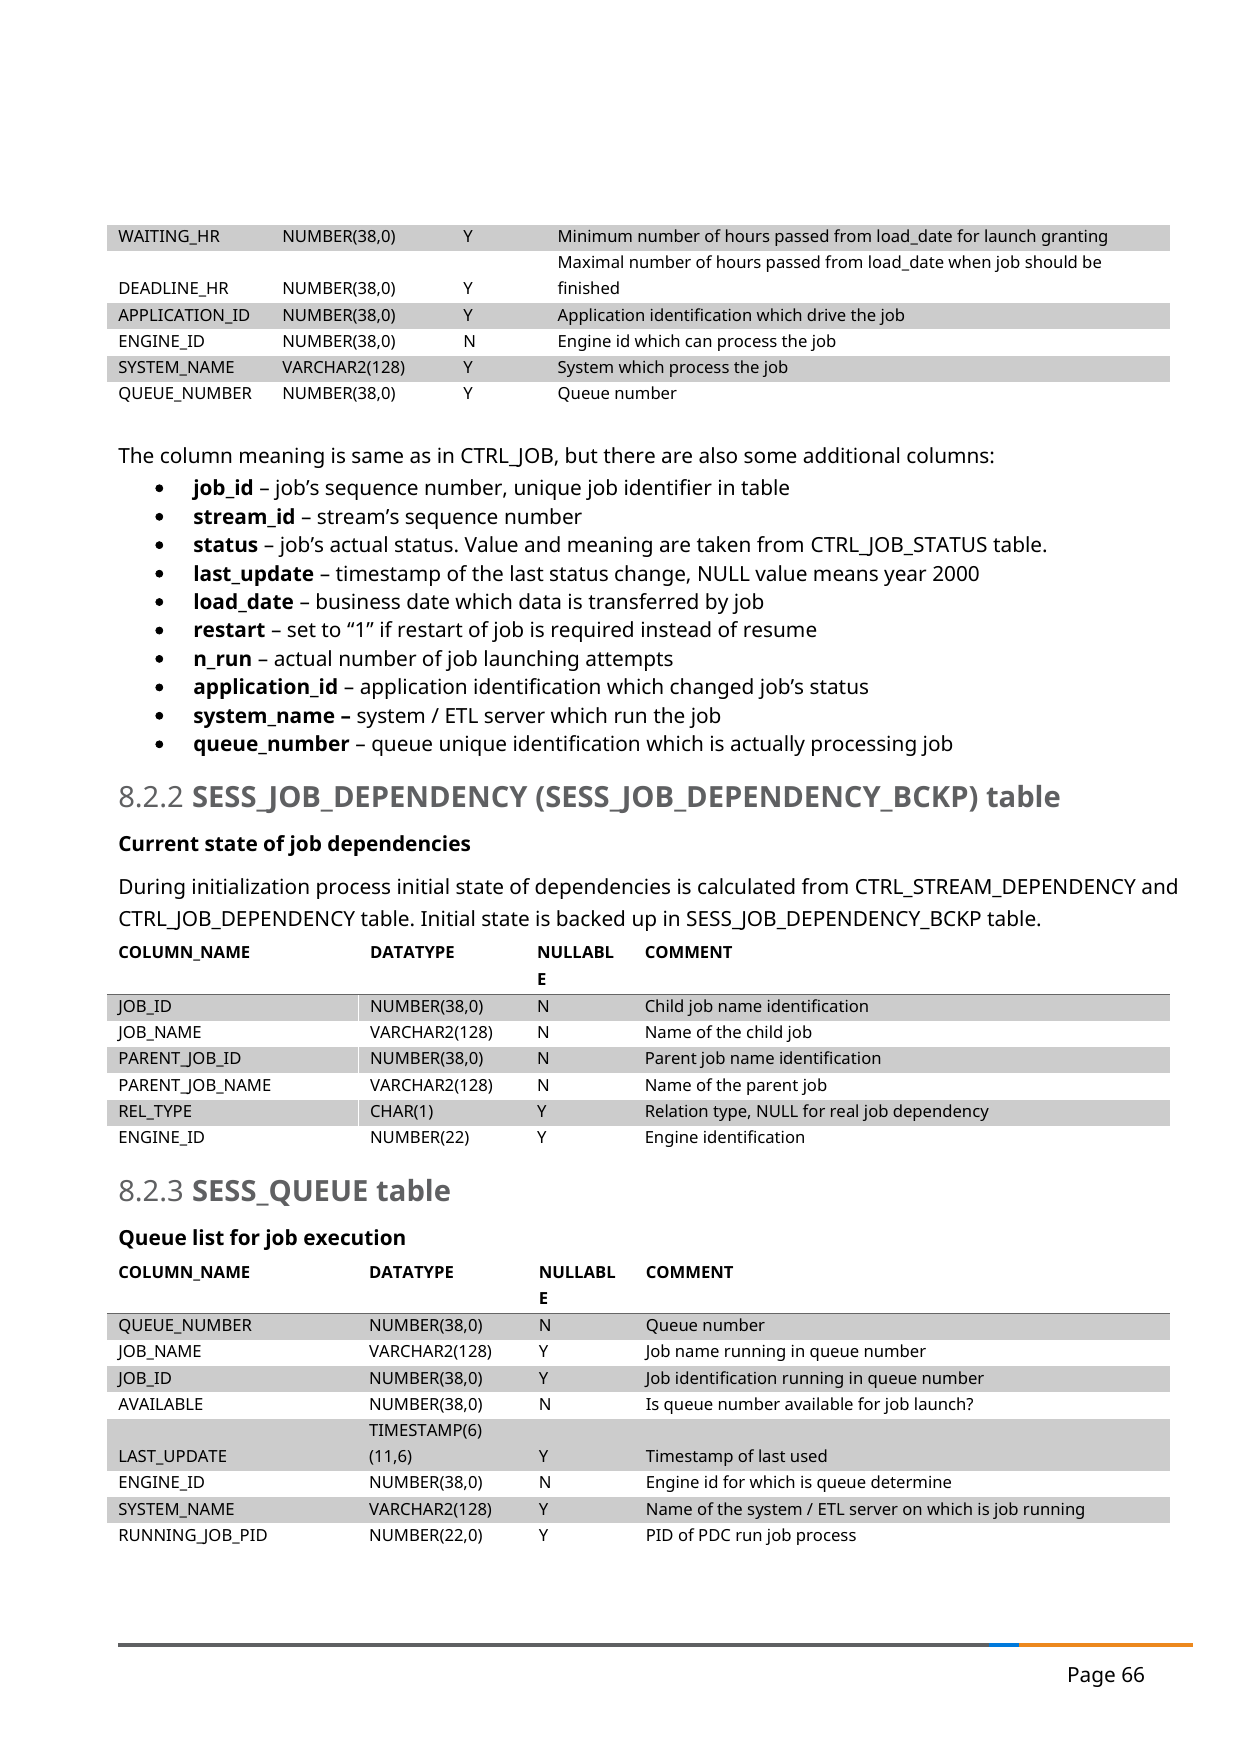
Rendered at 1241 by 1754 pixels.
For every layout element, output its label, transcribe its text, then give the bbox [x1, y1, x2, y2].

table_header NULLABLE [526, 941, 633, 993]
table_cell NUMBER(38,0) [271, 329, 452, 356]
table_cell JOB_NAME [107, 1021, 358, 1047]
table_cell REL_TYPE [107, 1100, 358, 1126]
table_header DATATYPE [358, 1260, 527, 1313]
table_cell Name of the parent job [633, 1073, 1170, 1099]
table_cell N [527, 1471, 634, 1497]
table_cell QUEUE_NUMBER [107, 382, 271, 408]
table_cell NUMBER(38,0) [271, 303, 452, 329]
table_cell Y [526, 1126, 633, 1152]
list system_name – system / ETL server which run the job [156, 701, 1181, 729]
table_cell Name of the child job [633, 1021, 1170, 1047]
table_cell Y [527, 1497, 634, 1523]
table_header COMMENT [634, 1260, 1170, 1313]
table_cell Y [527, 1524, 634, 1550]
table_cell VARCHAR2(128) [358, 1497, 527, 1523]
table_cell NUMBER(38,0) [271, 251, 452, 303]
table_cell Maximal number of hours passed from load_date when job should be finished [546, 251, 1170, 303]
table_header COLUMN_NAME [107, 1260, 358, 1313]
table_cell N [527, 1314, 634, 1340]
table_cell N [526, 995, 633, 1021]
table_cell Engine id for which is queue determine [634, 1471, 1170, 1497]
subtitle SESS_JOB_DEPENDENCY (SESS_JOB_DEPENDENCY_BCKP) table [118, 776, 1181, 816]
table_cell QUEUE_NUMBER [107, 1314, 358, 1340]
table_cell APPLICATION_ID [107, 303, 271, 329]
table_cell Name of the system / ETL server on which is job running [634, 1497, 1170, 1523]
table_cell NUMBER(38,0) [358, 1471, 527, 1497]
table_cell ENGINE_ID [107, 329, 271, 356]
table_cell Y [527, 1340, 634, 1366]
table_cell LAST_UPDATE [107, 1419, 358, 1471]
table_cell N [526, 1047, 633, 1073]
text Queue list for job execution [118, 1223, 1181, 1251]
table_cell PARENT_JOB_NAME [107, 1073, 358, 1099]
table_header COMMENT [633, 941, 1170, 993]
table_cell N [527, 1393, 634, 1419]
table_cell NUMBER(38,0) [358, 1393, 527, 1419]
text The column meaning is same as in CTRL_JOB, but there are also some additional columns: [118, 441, 1181, 469]
table_cell Y [452, 303, 546, 329]
table_cell Y [452, 251, 546, 303]
list application_id – application identification which changed job’s status [156, 672, 1181, 701]
table_cell NUMBER(22) [359, 1126, 526, 1152]
table_cell Y [452, 356, 546, 382]
table_cell Engine identification [633, 1126, 1170, 1152]
table_cell VARCHAR2(128) [271, 356, 452, 382]
subtitle SESS_QUEUE table [118, 1171, 1181, 1210]
text During initialization process initial state of dependencies is calculated from CTRL_STREAM_DEPENDENCY and CTRL_JOB_DEPENDENCY table. Initial state is backed up in SESS_JOB_DEPENDENCY_BCKP table. [118, 872, 1181, 932]
table_cell N [526, 1073, 633, 1099]
table_cell Y [452, 225, 546, 251]
table_cell Y [526, 1100, 633, 1126]
table_cell Job identification running in queue number [634, 1366, 1170, 1392]
table_cell Y [452, 382, 546, 408]
table_cell NUMBER(22,0) [358, 1524, 527, 1550]
table_cell JOB_ID [107, 995, 358, 1021]
table_cell System which process the job [546, 356, 1170, 382]
list queue_number – queue unique identification which is actually processing job [156, 729, 1181, 758]
table_cell Child job name identification [633, 995, 1170, 1021]
table_cell VARCHAR2(128) [359, 1073, 526, 1099]
text Current state of job dependencies [118, 829, 1181, 857]
table_cell ENGINE_ID [107, 1471, 358, 1497]
table_cell Timestamp of last used [634, 1419, 1170, 1471]
table_cell SYSTEM_NAME [107, 1497, 358, 1523]
table_cell Minimum number of hours passed from load_date for launch granting [546, 225, 1170, 251]
table_cell JOB_NAME [107, 1340, 358, 1366]
table_cell PID of PDC run job process [634, 1524, 1170, 1550]
table_header DATATYPE [359, 941, 526, 993]
table_cell CHAR(1) [359, 1100, 526, 1126]
table_cell ENGINE_ID [107, 1126, 358, 1152]
table_cell WAITING_HR [107, 225, 271, 251]
table_cell DEADLINE_HR [107, 251, 271, 303]
table_cell NUMBER(38,0) [358, 1314, 527, 1340]
table_cell N [452, 329, 546, 356]
table_cell NUMBER(38,0) [271, 382, 452, 408]
table_cell PARENT_JOB_ID [107, 1047, 358, 1073]
table_cell NUMBER(38,0) [359, 995, 526, 1021]
table_cell Y [527, 1366, 634, 1392]
table_cell Queue number [546, 382, 1170, 408]
list restart – set to “1” if restart of job is required instead of resume [156, 616, 1181, 644]
table_cell RUNNING_JOB_PID [107, 1524, 358, 1550]
table_cell TIMESTAMP(6)(11,6) [358, 1419, 527, 1471]
table_cell VARCHAR2(128) [358, 1340, 527, 1366]
list n_run – actual number of job launching attempts [156, 644, 1181, 672]
table_cell Y [527, 1419, 634, 1471]
table_cell Relation type, NULL for real job dependency [633, 1100, 1170, 1126]
list status – job’s actual status. Value and meaning are taken from CTRL_JOB_STATUS table. [156, 530, 1181, 559]
list load_date – business date which data is transferred by job [156, 587, 1181, 616]
table_header COLUMN_NAME [107, 941, 358, 993]
table_cell Is queue number available for job launch? [634, 1393, 1170, 1419]
table_cell Application identification which drive the job [546, 303, 1170, 329]
table_cell N [526, 1021, 633, 1047]
table_cell NUMBER(38,0) [271, 225, 452, 251]
list stream_id – stream’s sequence number [156, 502, 1181, 530]
table_cell SYSTEM_NAME [107, 356, 271, 382]
table_cell Engine id which can process the job [546, 329, 1170, 356]
table_cell Job name running in queue number [634, 1340, 1170, 1366]
list job_id – job’s sequence number, unique job identifier in table [156, 473, 1181, 502]
table_cell AVAILABLE [107, 1393, 358, 1419]
table_cell NUMBER(38,0) [358, 1366, 527, 1392]
table_header NULLABLE [527, 1260, 634, 1313]
table_cell NUMBER(38,0) [359, 1047, 526, 1073]
table_cell Parent job name identification [633, 1047, 1170, 1073]
list last_update – timestamp of the last status change, NULL value means year 2000 [156, 559, 1181, 587]
table_cell VARCHAR2(128) [359, 1021, 526, 1047]
table_cell JOB_ID [107, 1366, 358, 1392]
table_cell Queue number [634, 1314, 1170, 1340]
